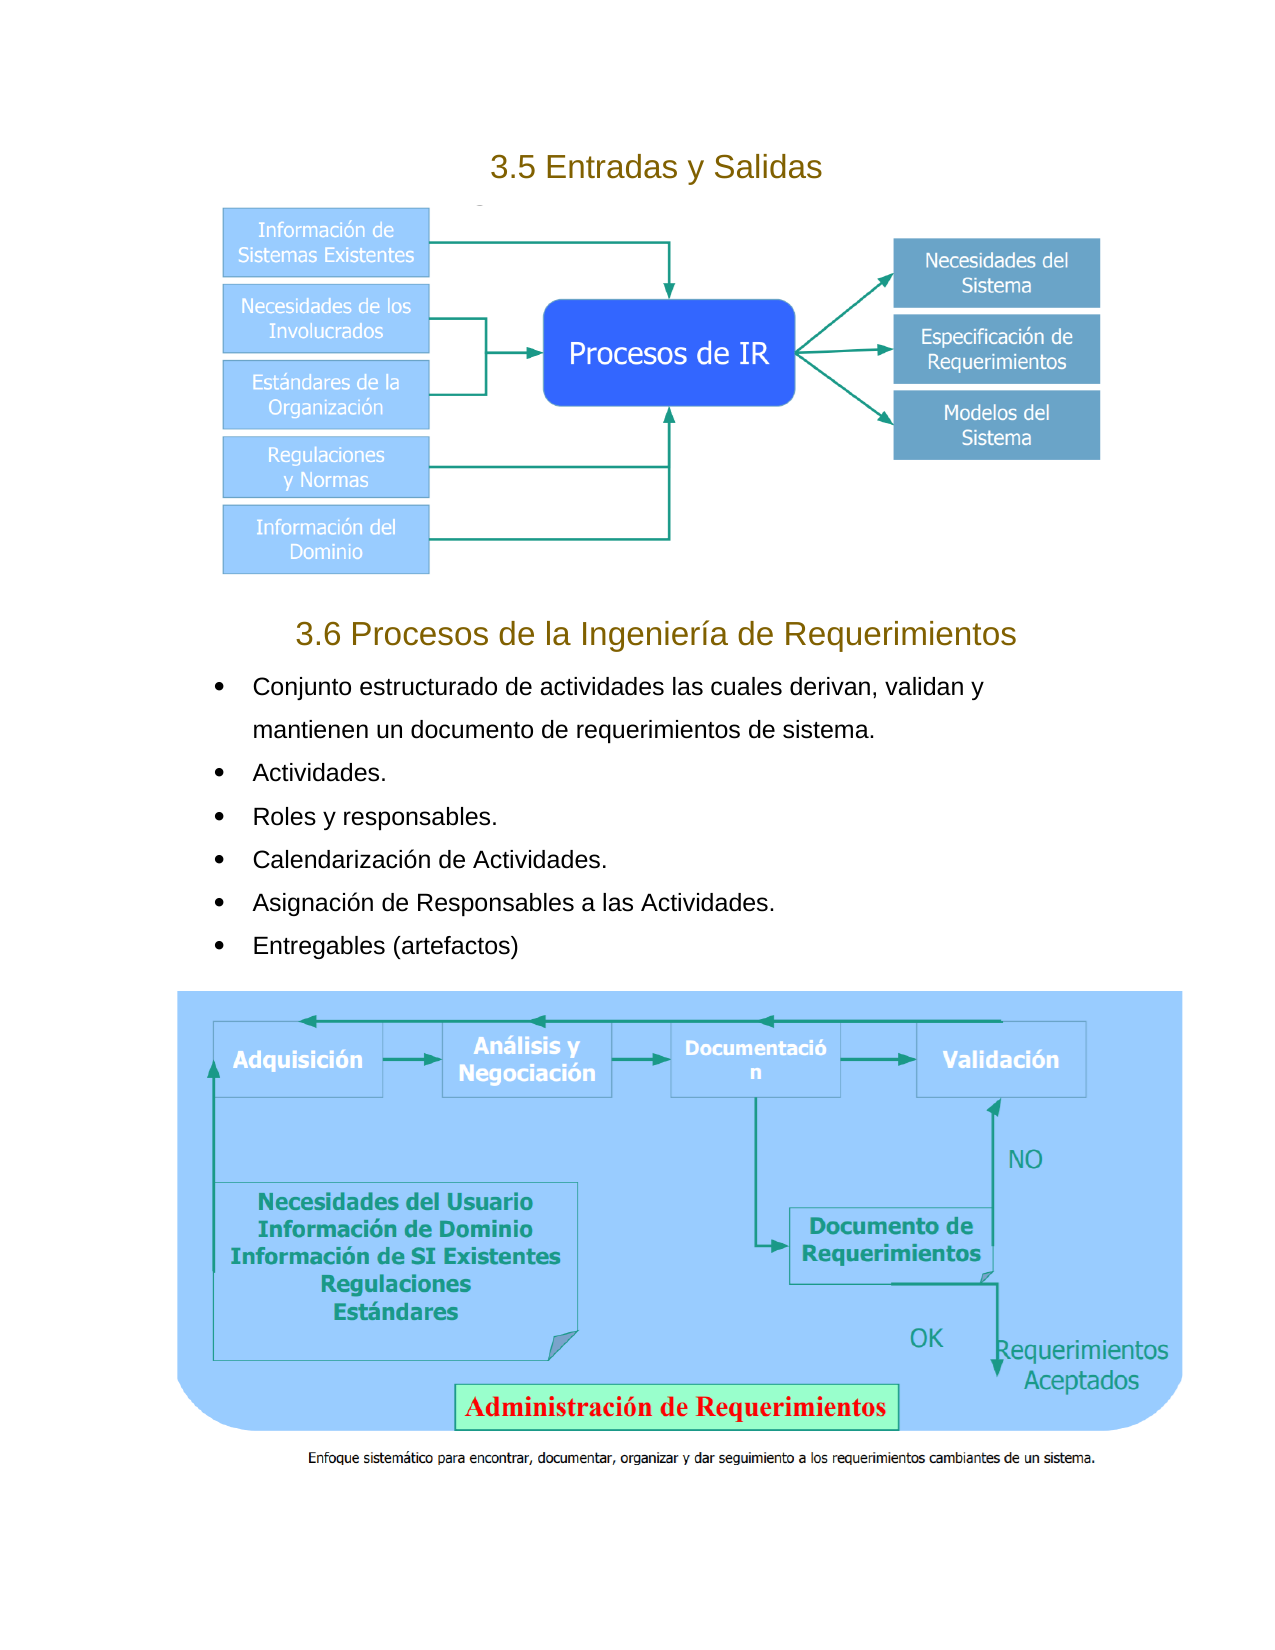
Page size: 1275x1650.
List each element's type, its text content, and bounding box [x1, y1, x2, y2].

list Asignación de Responsables a las Actividades. [215, 888, 1098, 917]
subtitle Entradas y Salidas [215, 148, 1098, 186]
picture [177, 991, 1183, 1465]
list Entregables (artefactos) [215, 931, 1098, 960]
picture [214, 205, 1105, 584]
list Calendarización de Actividades. [215, 845, 1098, 873]
subtitle Procesos de la Ingeniería de Requerimientos [215, 614, 1098, 653]
list Actividades. [215, 758, 1098, 787]
list Roles y responsables. [215, 801, 1098, 830]
list Conjunto estructurado de actividades las cuales derivan, validan y mantienen un documento de requerimientos de sistema. [215, 672, 1098, 744]
